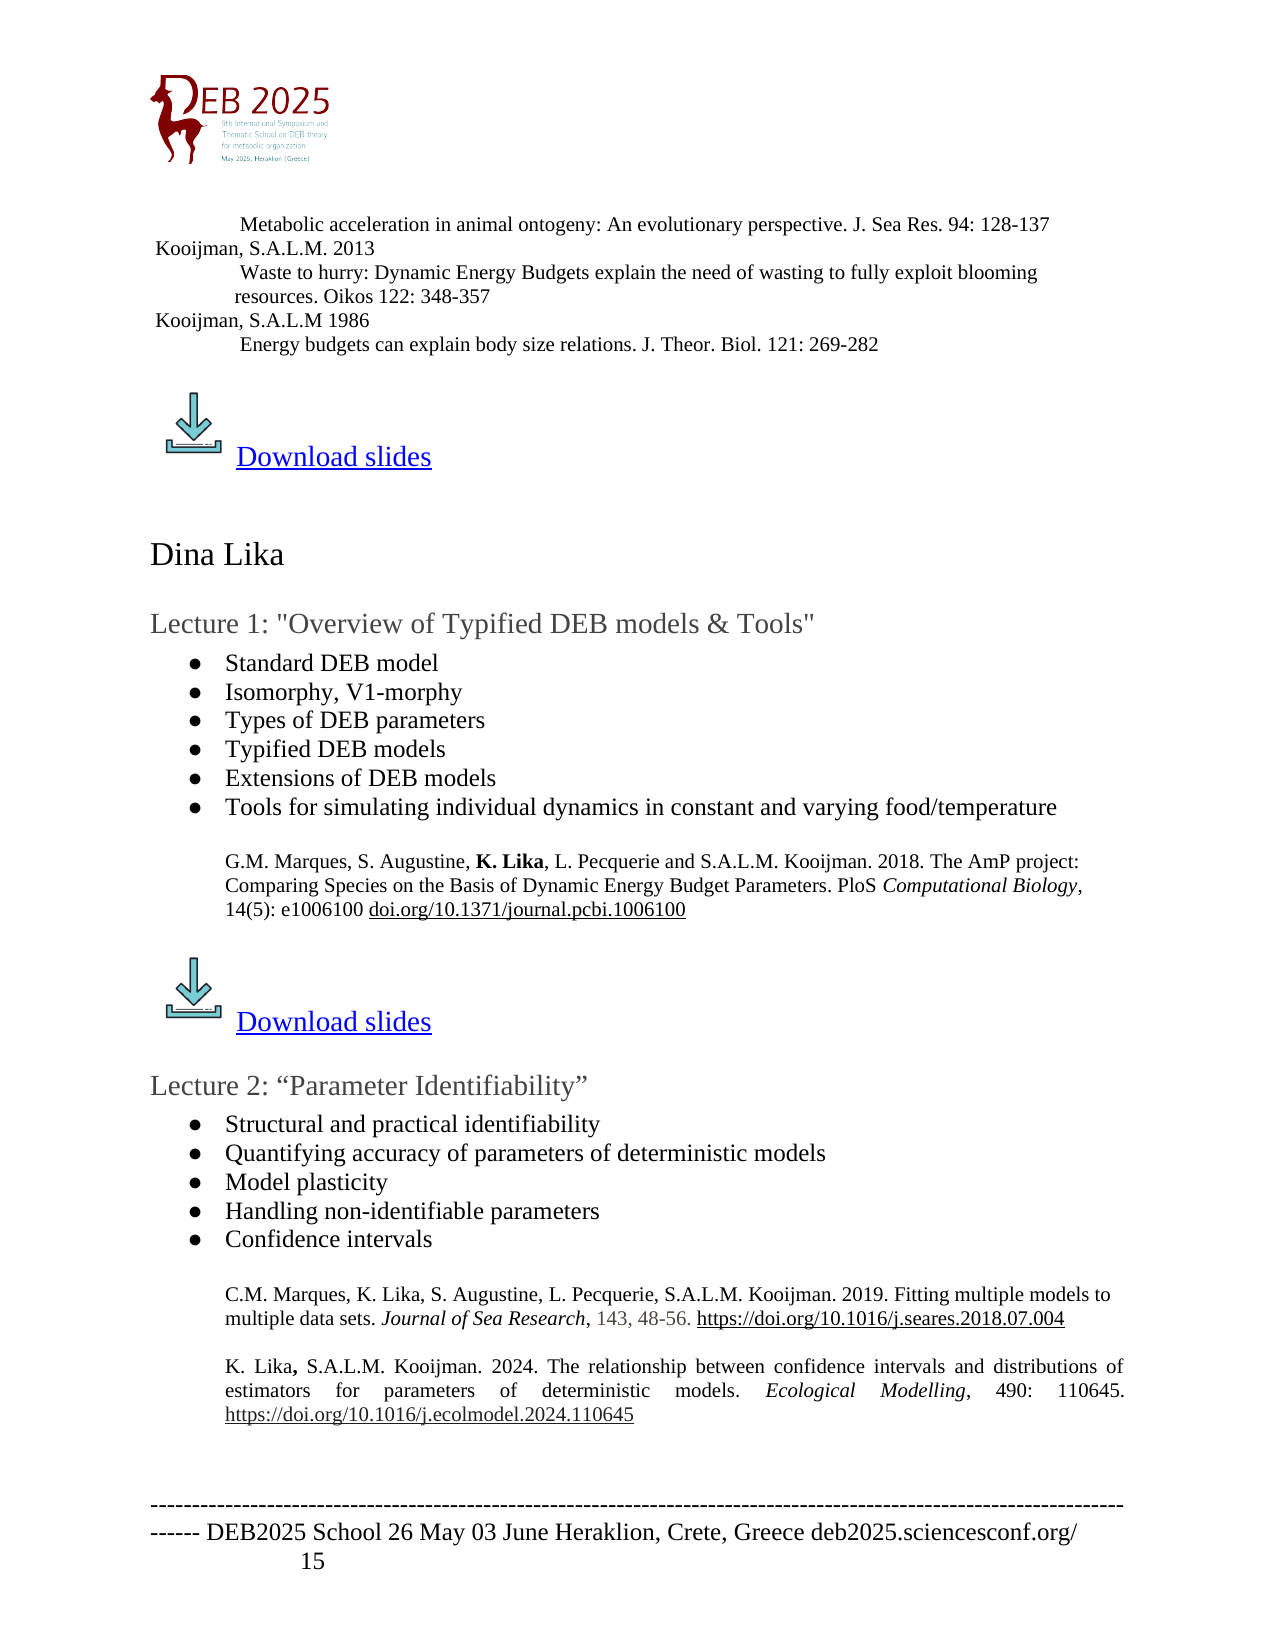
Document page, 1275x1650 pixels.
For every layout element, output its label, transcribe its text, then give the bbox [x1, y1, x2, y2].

text Download slides [150, 380, 1125, 473]
list Confidence intervals [187, 1224, 1125, 1253]
text Metabolic acceleration in animal ontogeny: An evolutionary perspective. J. Sea Res. 94: 128-137 [234, 212, 1125, 236]
subtitle Lecture 2: “Parameter Identifiability” [150, 1071, 1125, 1101]
picture [150, 945, 237, 1032]
list Quantifying accuracy of parameters of deterministic models [187, 1138, 1125, 1167]
list Tools for simulating individual dynamics in constant and varying food/temperature [187, 792, 1125, 820]
text Waste to hurry: Dynamic Energy Budgets explain the need of wasting to fully exploit blooming resources. Oikos 122: 348-357 [234, 260, 1125, 308]
list Model plasticity [187, 1167, 1125, 1196]
text Kooijman, S.A.L.M. 2013 [150, 236, 1125, 260]
list Typified DEB models [187, 734, 1125, 763]
list Standard DEB model [187, 648, 1125, 677]
picture [150, 380, 237, 467]
text Download slides [150, 945, 1125, 1038]
subtitle Lecture 1: "Overview of Typified DEB models & Tools" [150, 606, 1125, 639]
list Isomorphy, V1-morphy [187, 677, 1125, 705]
text C.M. Marques, K. Lika, S. Augustine, L. Pecquerie, S.A.L.M. Kooijman. 2019. Fitting multiple models to multiple data sets. Journal of Sea Research, 143, 48-56. https://doi.org/10.1016/j.seares.2018.07.004 [548, 1282, 1125, 1330]
list Structural and practical identifiability [187, 1109, 1125, 1138]
subtitle Dina Lika [150, 534, 1125, 573]
list Handling non-identifiable parameters [187, 1196, 1125, 1224]
list Extensions of DEB models [187, 763, 1125, 792]
picture [150, 75, 329, 164]
list K. Lika, S.A.L.M. Kooijman. 2024. The relationship between confidence intervals and distributions of estimators for parameters of deterministic models. Ecological Modelling, 490: 110645. https://doi.org/10.1016/j.ecolmodel.2024.110645 [225, 1354, 1125, 1426]
list G.M. Marques, S. Augustine, K. Lika, L. Pecquerie and S.A.L.M. Kooijman. 2018. The AmP project: Comparing Species on the Basis of Dynamic Energy Budget Parameters. PloS Computational Biology, 14(5): e1006100 doi.org/10.1371/journal.pcbi.1006100 [225, 849, 1125, 921]
text Energy budgets can explain body size relations. J. Theor. Biol. 121: 269-282 [234, 332, 1125, 356]
text Kooijman, S.A.L.M 1986 [150, 308, 1125, 332]
list Types of DEB parameters [187, 705, 1125, 734]
